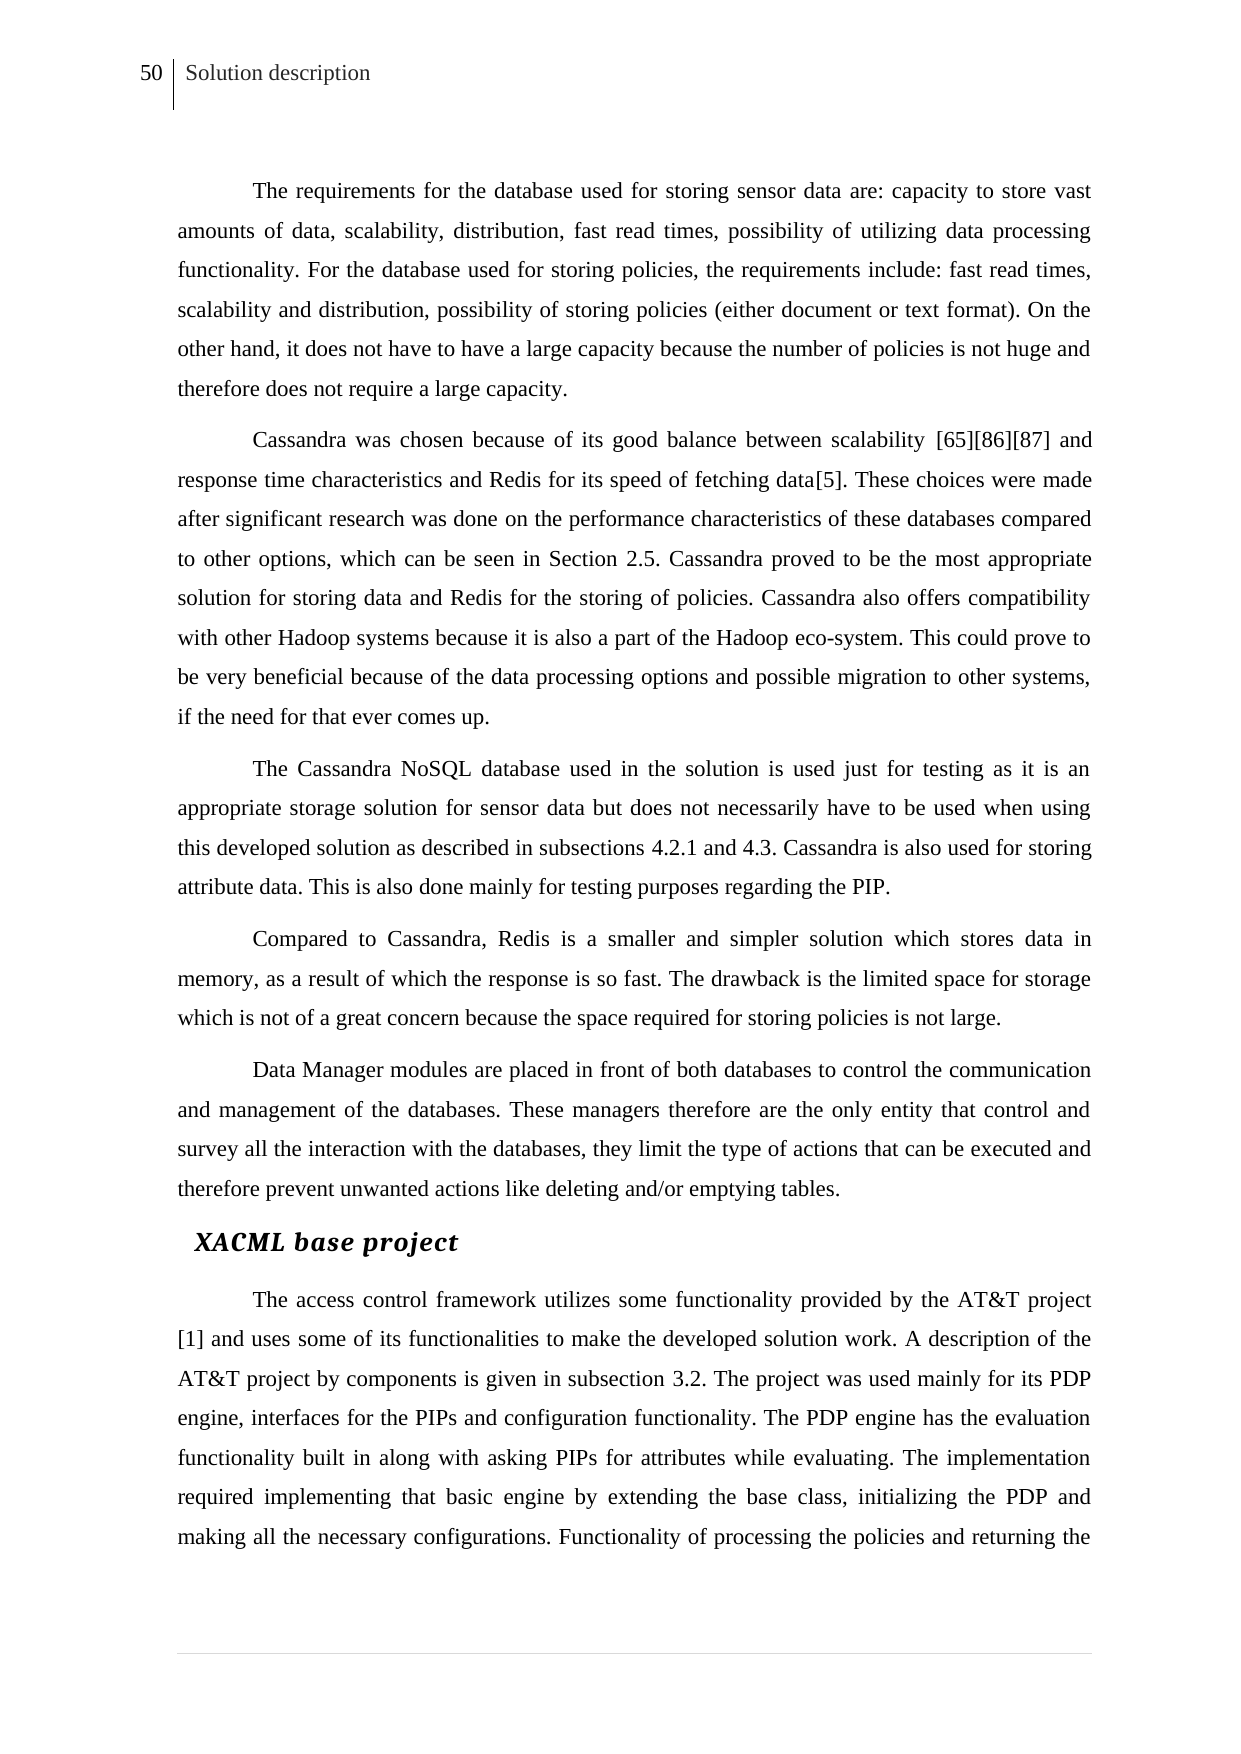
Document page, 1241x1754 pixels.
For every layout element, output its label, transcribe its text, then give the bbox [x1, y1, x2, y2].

text The requirements for the database used for storing sensor data are: capacity to store vast amounts of data, scalability, distribution, fast read times, possibility of utilizing data processing functionality. For the database used for storing policies, the requirements include: fast read times, scalability and distribution, possibility of storing policies (either document or text format). On the other hand, it does not have to have a large capacity because the number of policies is not huge and therefore does not require a large capacity. [177, 177, 1092, 401]
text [177, 1286, 1092, 1549]
text Cassandra was chosen because of its good balance between scalability and response time characteristics and Redis for its speed of fetching data. These choices were made after significant research was done on the performance characteristics of these databases compared to other options, which can be seen in Section 2.5. Cassandra proved to be the most appropriate solution for storing data and Redis for the storing of policies. Cassandra also offers compatibility with other Hadoop systems because it is also a part of the Hadoop eco-system. This could prove to be very beneficial because of the data processing options and possible migration to other systems, if the need for that ever comes up. [177, 427, 1092, 729]
text The Cassandra NoSQL database used in the solution is used just for testing as it is an appropriate storage solution for sensor data but does not necessarily have to be used when using this developed solution as described in subsections 4.2.1 and 4.3. Cassandra is also used for storing attribute data. This is also done mainly for testing purposes regarding the PIP. [177, 755, 1092, 900]
text Data Manager modules are placed in front of both databases to control the communication and management of the databases. These managers therefore are the only entity that control and survey all the interaction with the databases, they limit the type of actions that can be executed and therefore prevent unwanted actions like deleting and/or emptying tables. [177, 1056, 1092, 1201]
subtitle XACML base project [195, 1227, 1092, 1258]
text Compared to Cassandra, Redis is a smaller and simpler solution which stores data in memory, as a result of which the response is so fast. The drawback is the limited space for storage which is not of a great concern because the space required for storing policies is not large. [177, 925, 1092, 1031]
